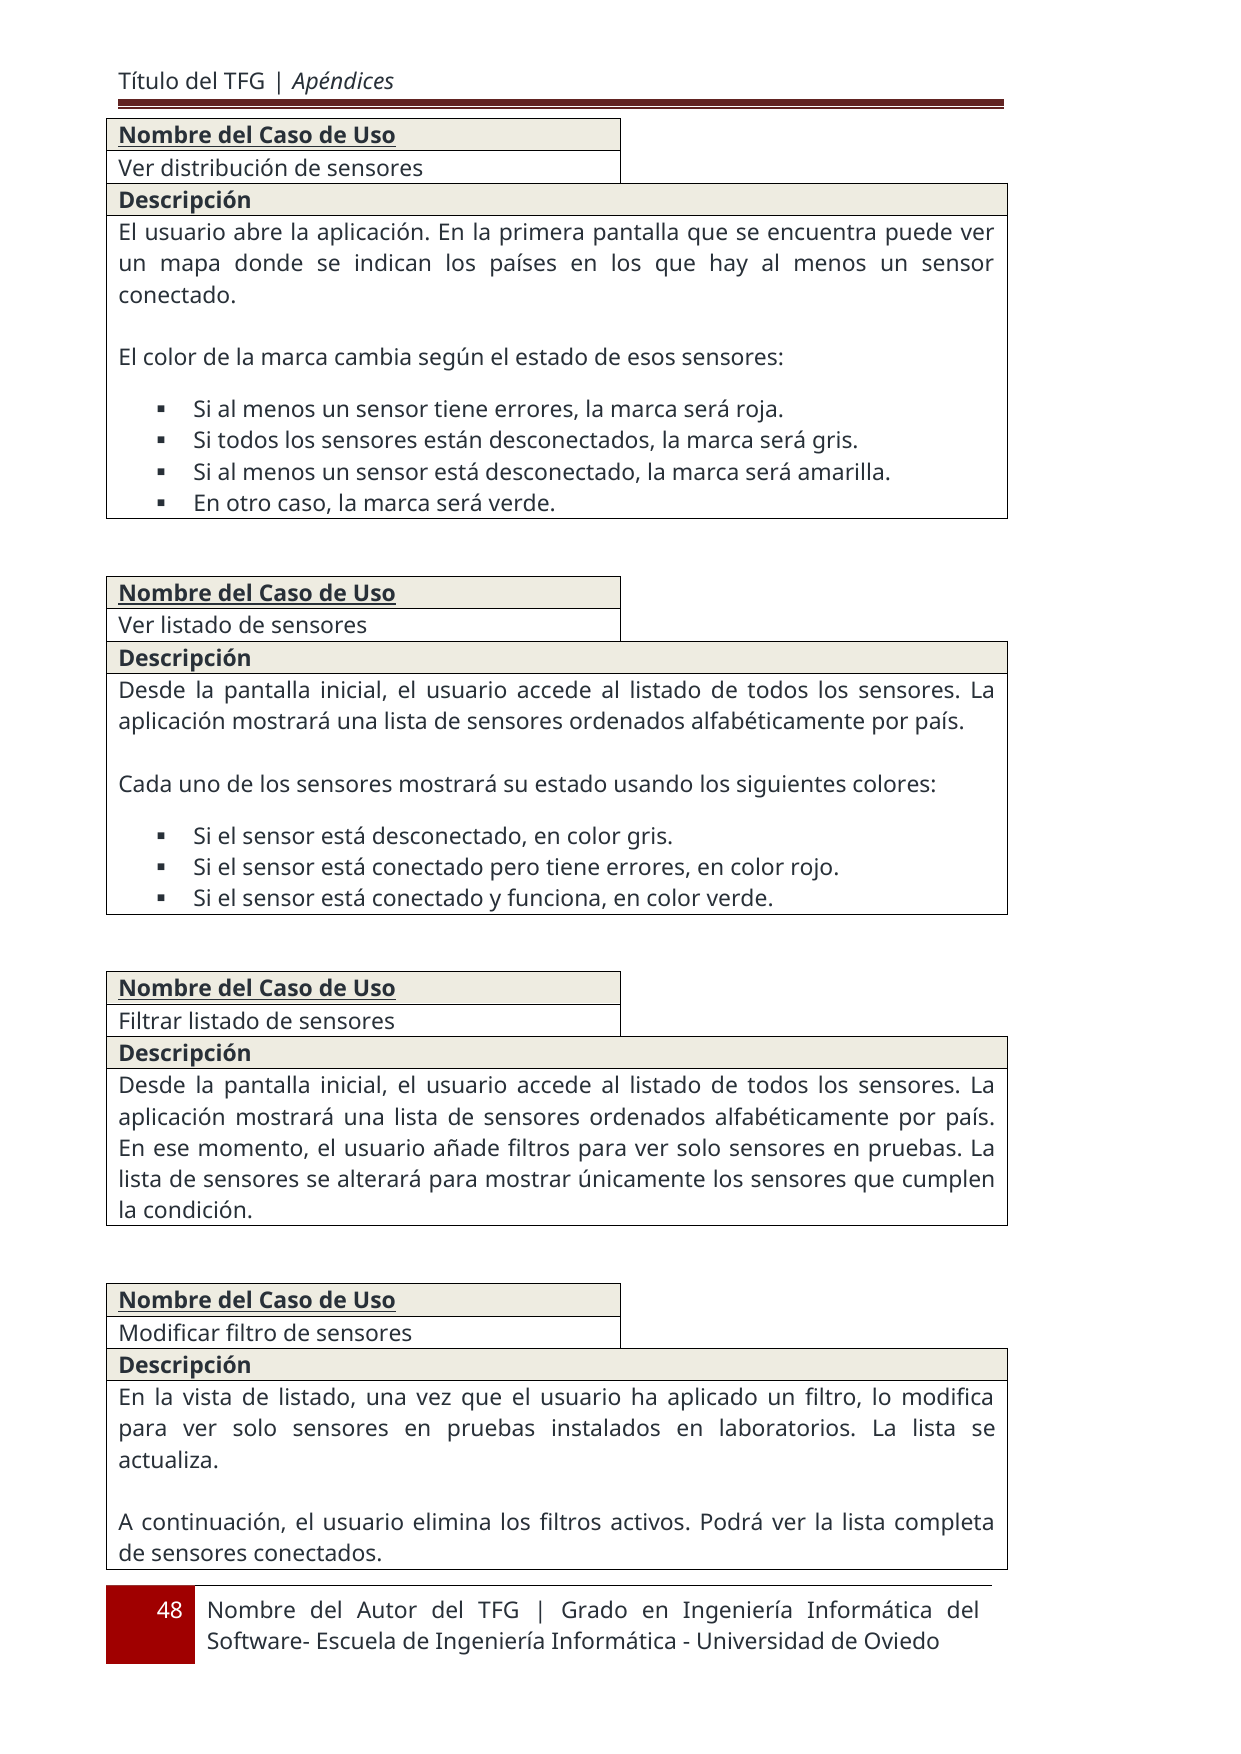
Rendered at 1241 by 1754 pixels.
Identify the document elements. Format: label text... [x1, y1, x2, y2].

table_cell Filtrar listado de sensores [107, 1005, 620, 1036]
table_cell Descripción [107, 1037, 1007, 1068]
table_cell Modificar filtro de sensores [107, 1317, 620, 1348]
table_header Nombre del Caso de Uso [107, 1284, 620, 1316]
table_header Nombre del Caso de Uso [107, 577, 620, 608]
table_cell Descripción [107, 1349, 1007, 1380]
table_cell Desde la pantalla inicial, el usuario accede al listado de todos los sensores. La aplicación mostrará una lista de sensores ordenados alfabéticamente por país. Cada uno de los sensores mostrará su estado usando los siguientes colores: Si el sensor está desconectado, en color gris. Si el sensor está conectado pero tiene errores, en color rojo. Si el sensor está conectado y funciona, en color verde. [107, 674, 1007, 913]
table_cell Ver distribución de sensores [107, 151, 620, 183]
table_cell Desde la pantalla inicial, el usuario accede al listado de todos los sensores. La aplicación mostrará una lista de sensores ordenados alfabéticamente por país. En ese momento, el usuario añade filtros para ver solo sensores en pruebas. La lista de sensores se alterará para mostrar únicamente los sensores que cumplen la condición. [107, 1069, 1007, 1225]
table_cell En la vista de listado, una vez que el usuario ha aplicado un filtro, lo modifica para ver solo sensores en pruebas instalados en laboratorios. La lista se actualiza. A continuación, el usuario elimina los filtros activos. Podrá ver la lista completa de sensores conectados. [107, 1381, 1007, 1569]
table_cell Descripción [107, 184, 1007, 215]
table_cell El usuario abre la aplicación. En la primera pantalla que se encuentra puede ver un mapa donde se indican los países en los que hay al menos un sensor conectado. El color de la marca cambia según el estado de esos sensores: Si al menos un sensor tiene errores, la marca será roja. Si todos los sensores están desconectados, la marca será gris. Si al menos un sensor está desconectado, la marca será amarilla. En otro caso, la marca será verde. [107, 216, 1007, 518]
table_cell Descripción [107, 642, 1007, 673]
table_header Nombre del Caso de Uso [107, 972, 620, 1003]
table_cell Ver listado de sensores [107, 609, 620, 641]
table_header Nombre del Caso de Uso [107, 119, 620, 150]
